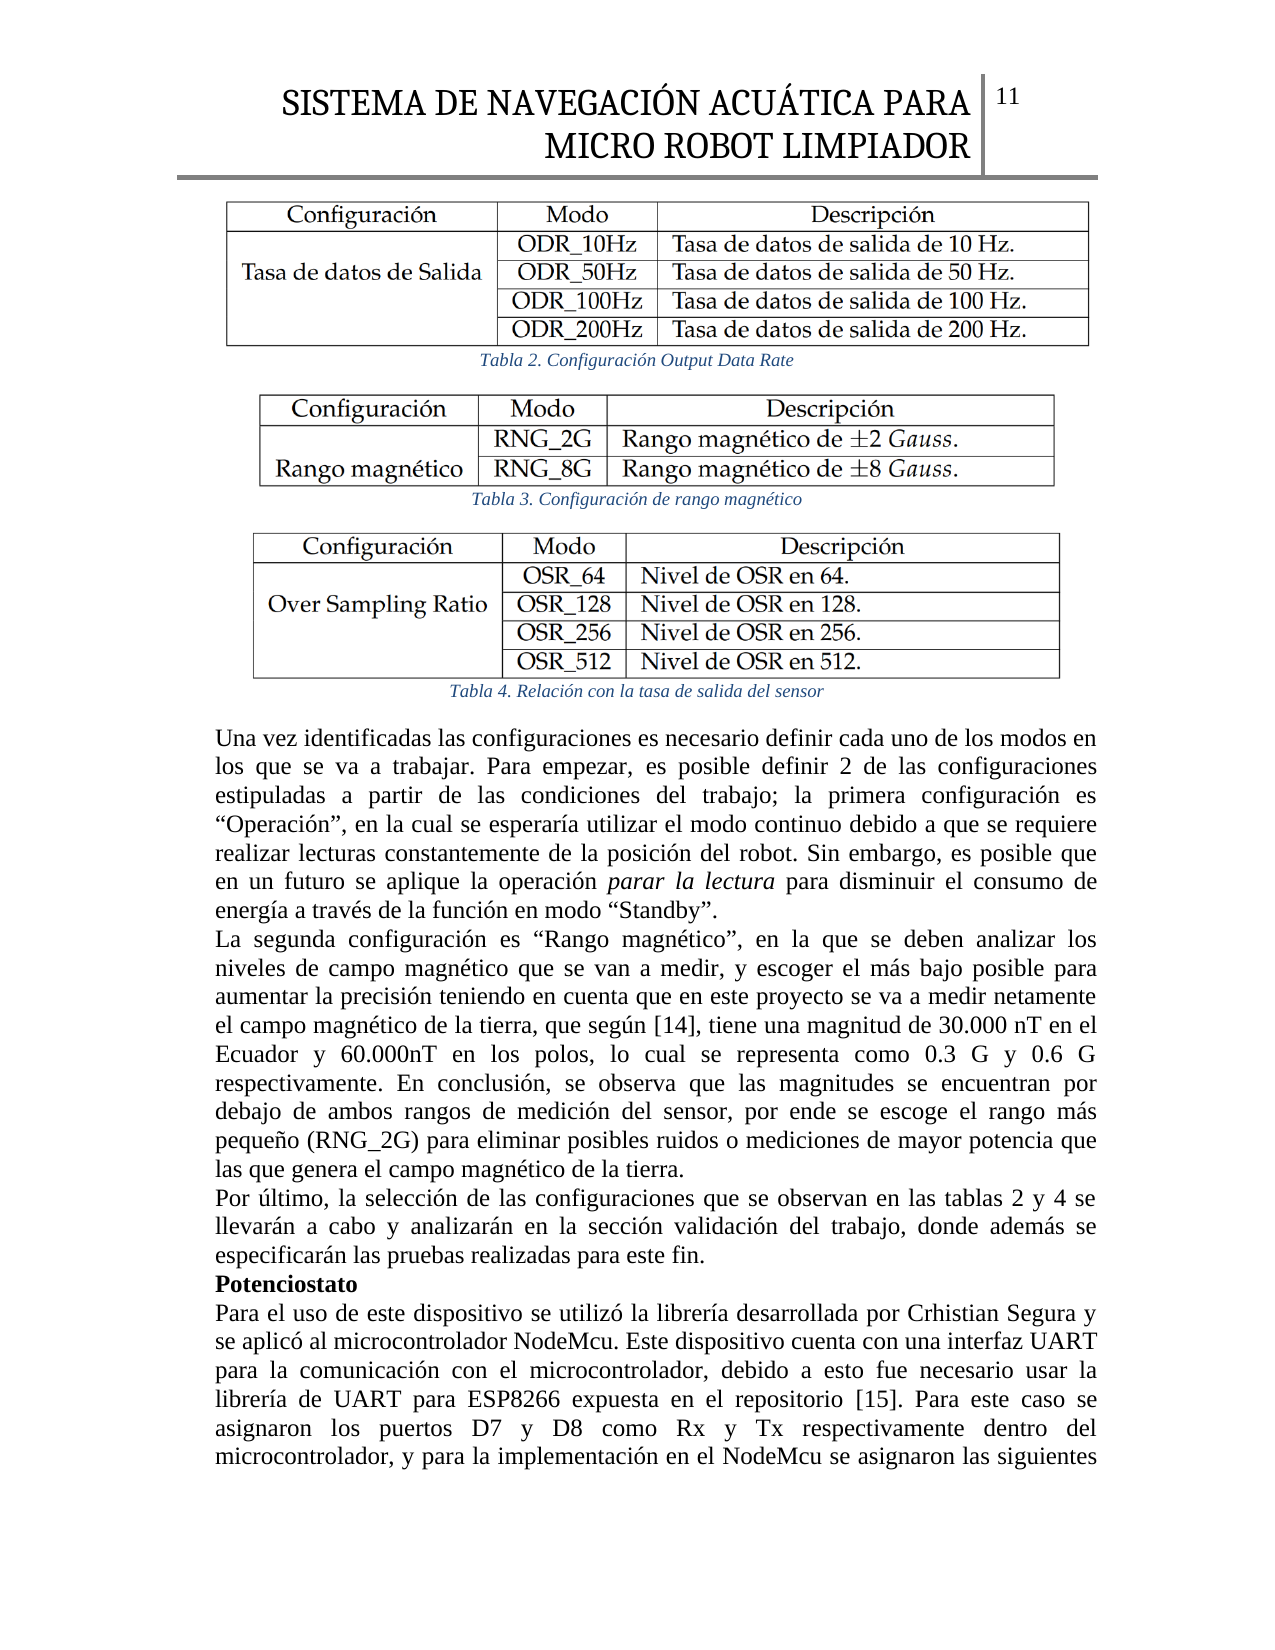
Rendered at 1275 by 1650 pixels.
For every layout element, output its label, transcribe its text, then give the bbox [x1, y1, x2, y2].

text La segunda configuración es “Rango magnético”, en la que se deben analizar los niveles de campo magnético que se van a medir, y escoger el más bajo posible para aumentar la precisión teniendo en cuenta que en este proyecto se va a medir netamente el campo magnético de la tierra, que según , tiene una magnitud de 30.000 nT en el Ecuador y 60.000nT en los polos, lo cual se representa como 0.3 G y 0.6 G respectivamente. En conclusión, se observa que las magnitudes se encuentran por debajo de ambos rangos de medición del sensor, por ende se escoge el rango más pequeño (RNG_2G) para eliminar posibles ruidos o mediciones de mayor potencia que las que genera el campo magnético de la tierra. [215, 924, 1098, 1183]
picture [256, 391, 1056, 488]
text Por último, la selección de las configuraciones que se observan en las tablas 2 y 4 se llevarán a cabo y analizarán en la sección validación del trabajo, donde además se especificarán las pruebas realizadas para este fin. [215, 1183, 1098, 1269]
text Una vez identificadas las configuraciones es necesario definir cada uno de los modos en los que se va a trabajar. Para empezar, es posible definir 2 de las configuraciones estipuladas a partir de las condiciones del trabajo; la primera configuración es “Operación”, en la cual se esperaría utilizar el modo continuo debido a que se requiere realizar lecturas constantemente de la posición del robot. Sin embargo, es posible que en un futuro se aplique la operación parar la lectura para disminuir el consumo de energía a través de la función en modo “Standby”. [215, 723, 1098, 924]
picture [221, 198, 1092, 349]
text Tabla 3. Configuración de rango magnético [177, 488, 1098, 509]
text Tabla 4. Relación con la tasa de salida del sensor [177, 680, 1098, 702]
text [215, 1298, 1098, 1470]
text Potenciostato [215, 1269, 1098, 1298]
picture [250, 530, 1062, 681]
text Tabla 2. Configuración Output Data Rate [177, 349, 1098, 371]
